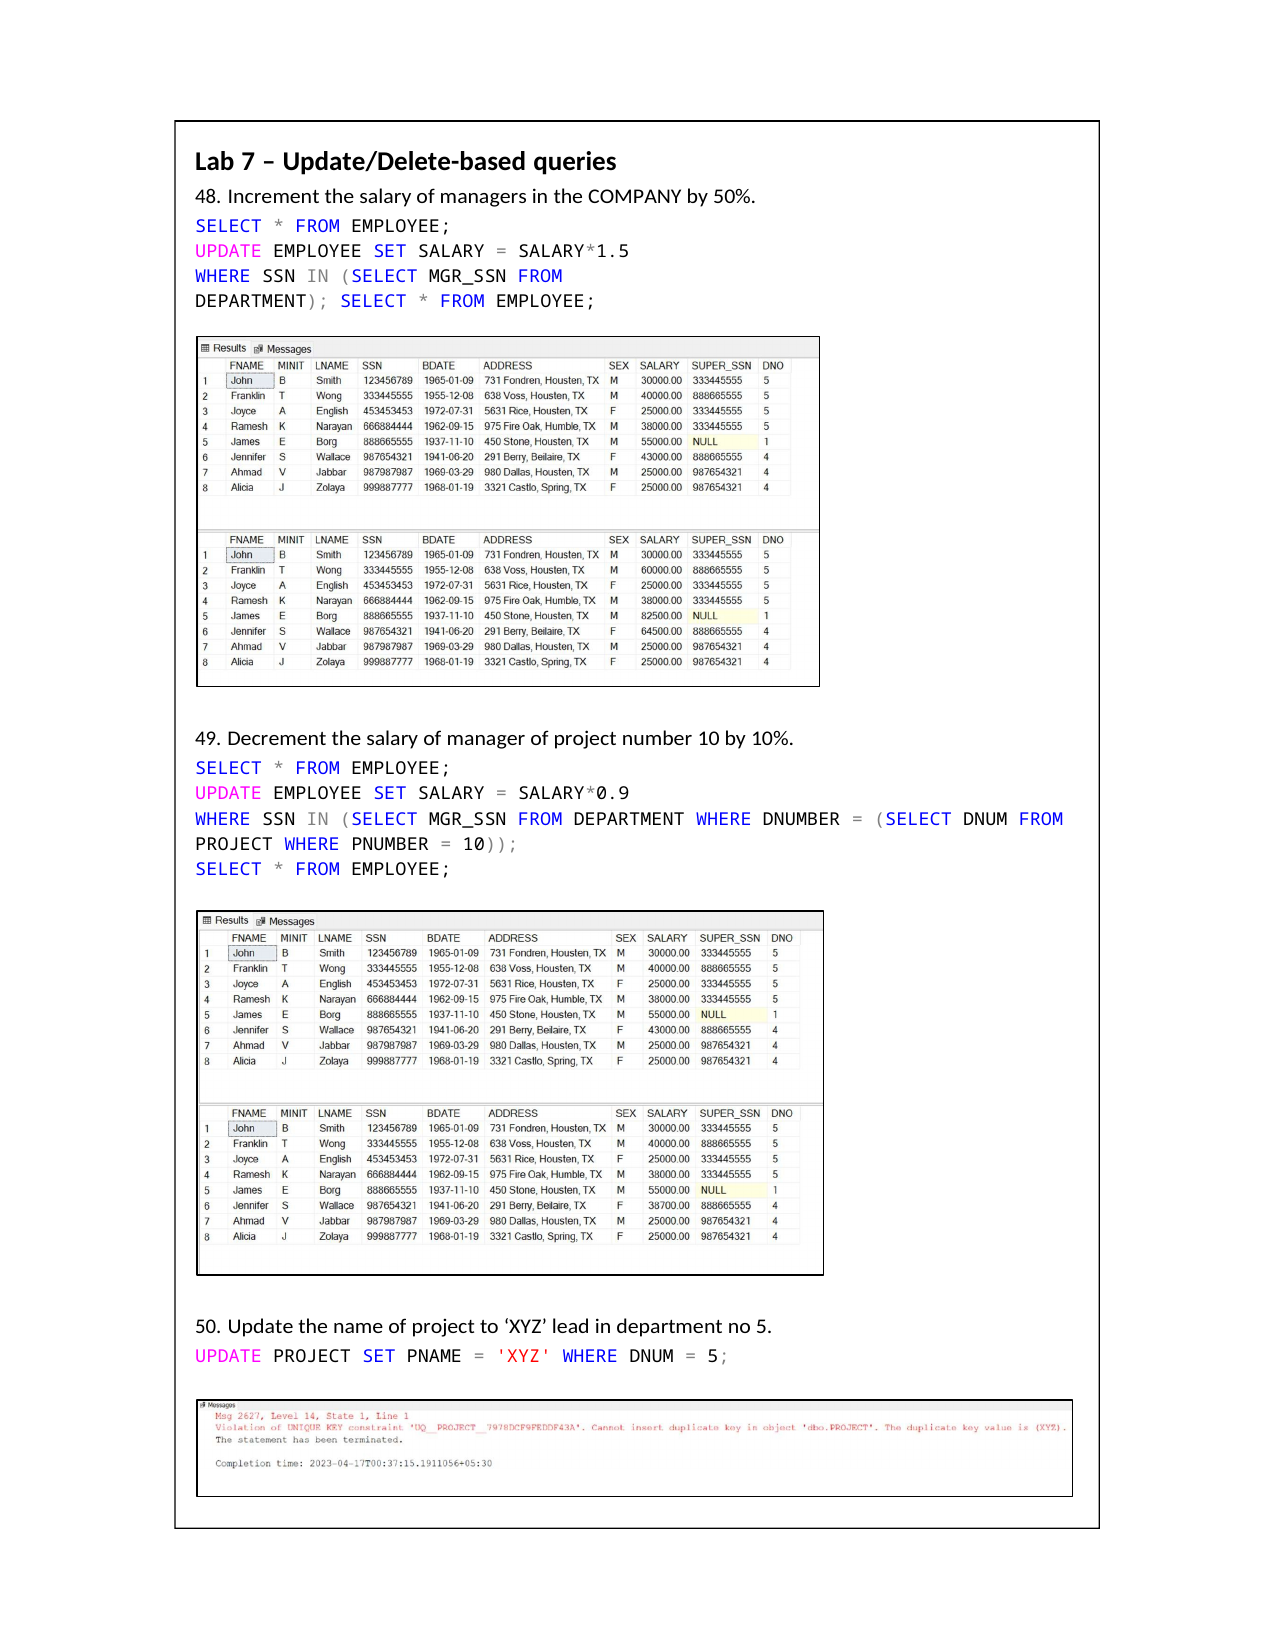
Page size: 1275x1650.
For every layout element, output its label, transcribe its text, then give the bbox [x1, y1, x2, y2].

text WHERE SSN IN (SELECT MGR_SSN FROM DEPARTMENT); SELECT * FROM EMPLOYEE; [195, 264, 667, 313]
text UPDATE PROJECT SET PNAME = 'XYZ' WHERE DNUM = 5; [195, 1343, 1100, 1368]
text SELECT * FROM EMPLOYEE; [195, 756, 1100, 780]
subtitle Lab 7 – Update/Delete-based queries [195, 144, 1100, 177]
text UPDATE EMPLOYEE SET SALARY = SALARY*0.9 [195, 781, 1100, 805]
subtitle Increment the salary of managers in the COMPANY by 50%. [195, 183, 1100, 208]
subtitle Update the name of project to ‘XYZ’ lead in department no 5. [195, 1313, 1100, 1339]
text UPDATE EMPLOYEE SET SALARY = SALARY*1.5 [195, 238, 1100, 262]
picture [198, 337, 819, 686]
text WHERE SSN IN (SELECT MGR_SSN FROM DEPARTMENT WHERE DNUMBER = (SELECT DNUM FROM PROJECT WHERE PNUMBER = 10)); [195, 806, 1076, 855]
picture [198, 912, 823, 1274]
text SELECT * FROM EMPLOYEE; [195, 856, 1100, 880]
picture [198, 1401, 1072, 1469]
subtitle Decrement the salary of manager of project number 10 by 10%. [195, 725, 1100, 751]
text SELECT * FROM EMPLOYEE; [195, 213, 1100, 237]
